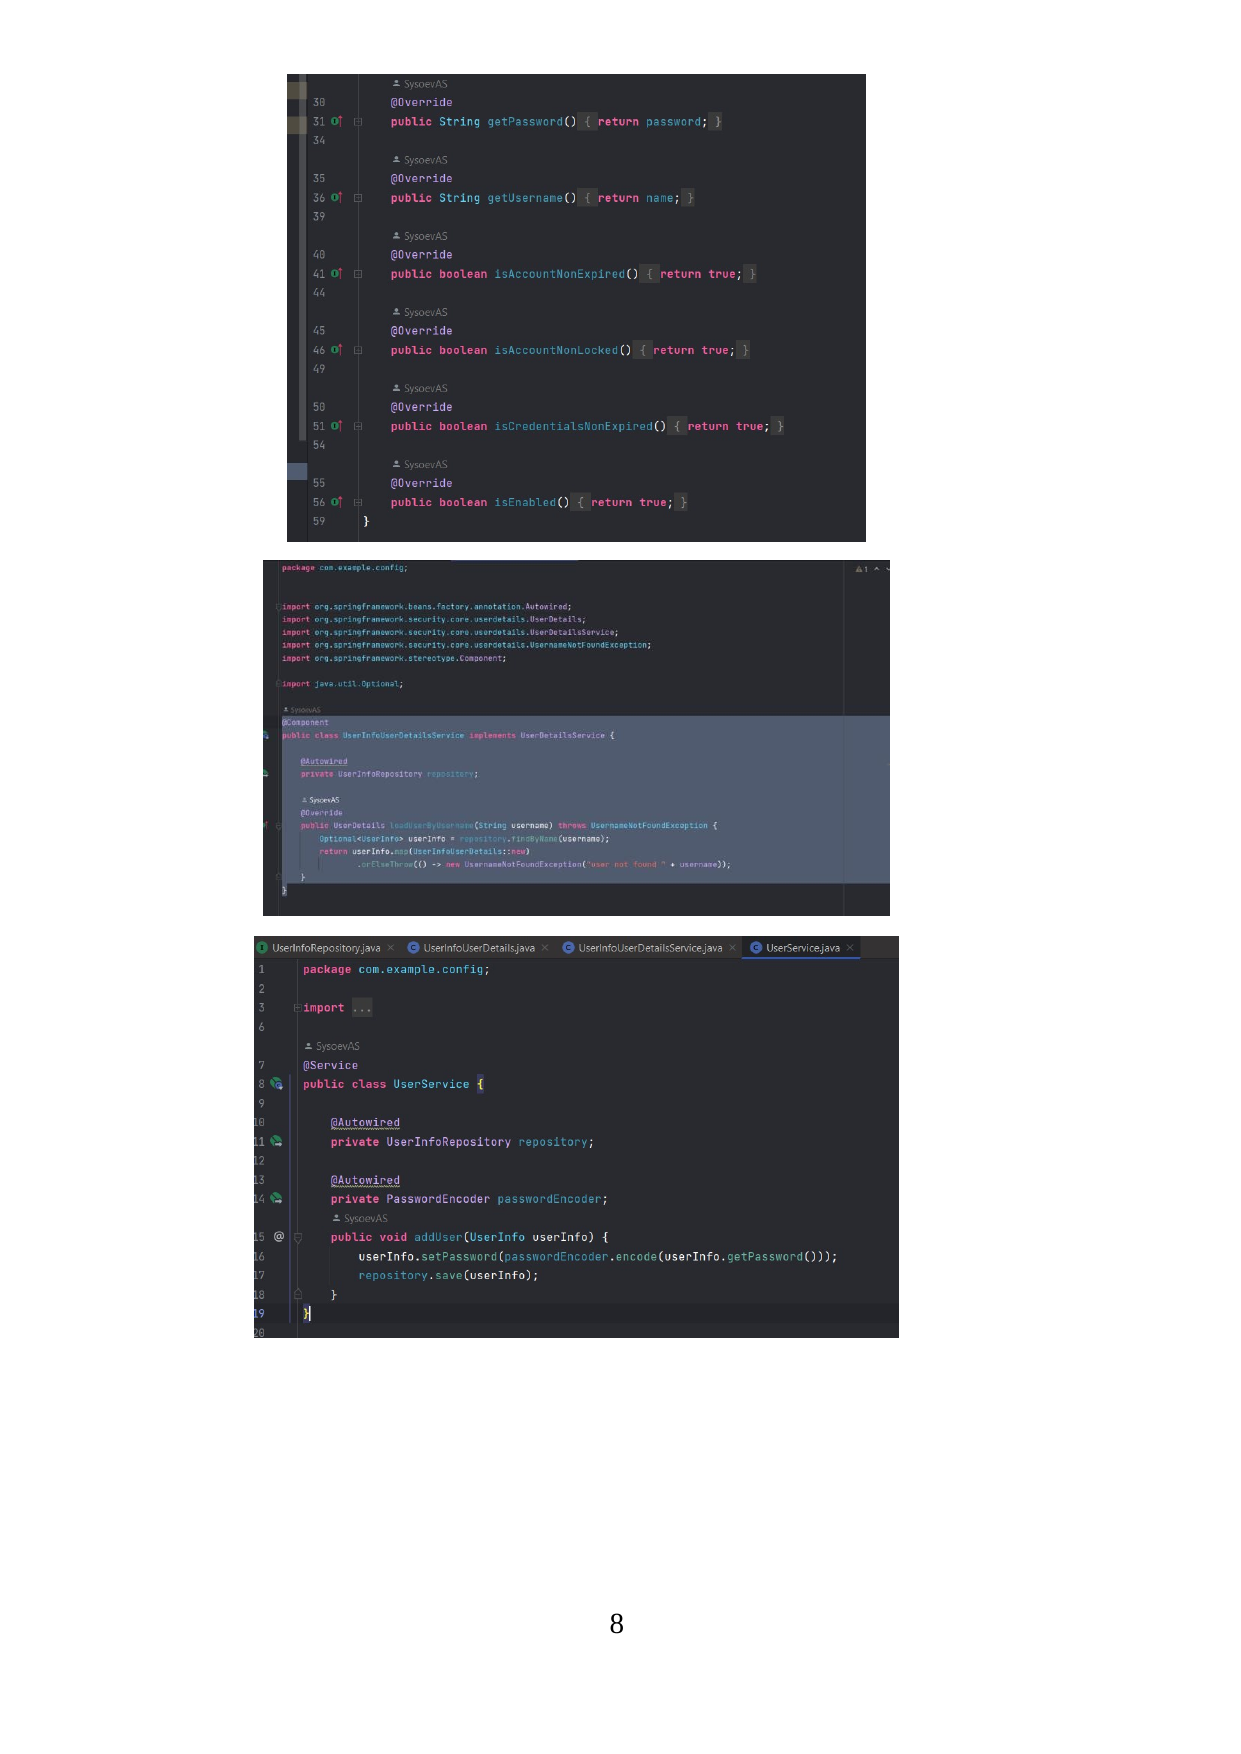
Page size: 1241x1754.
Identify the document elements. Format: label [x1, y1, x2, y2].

picture [263, 560, 890, 916]
picture [287, 74, 866, 542]
picture [254, 936, 899, 1338]
